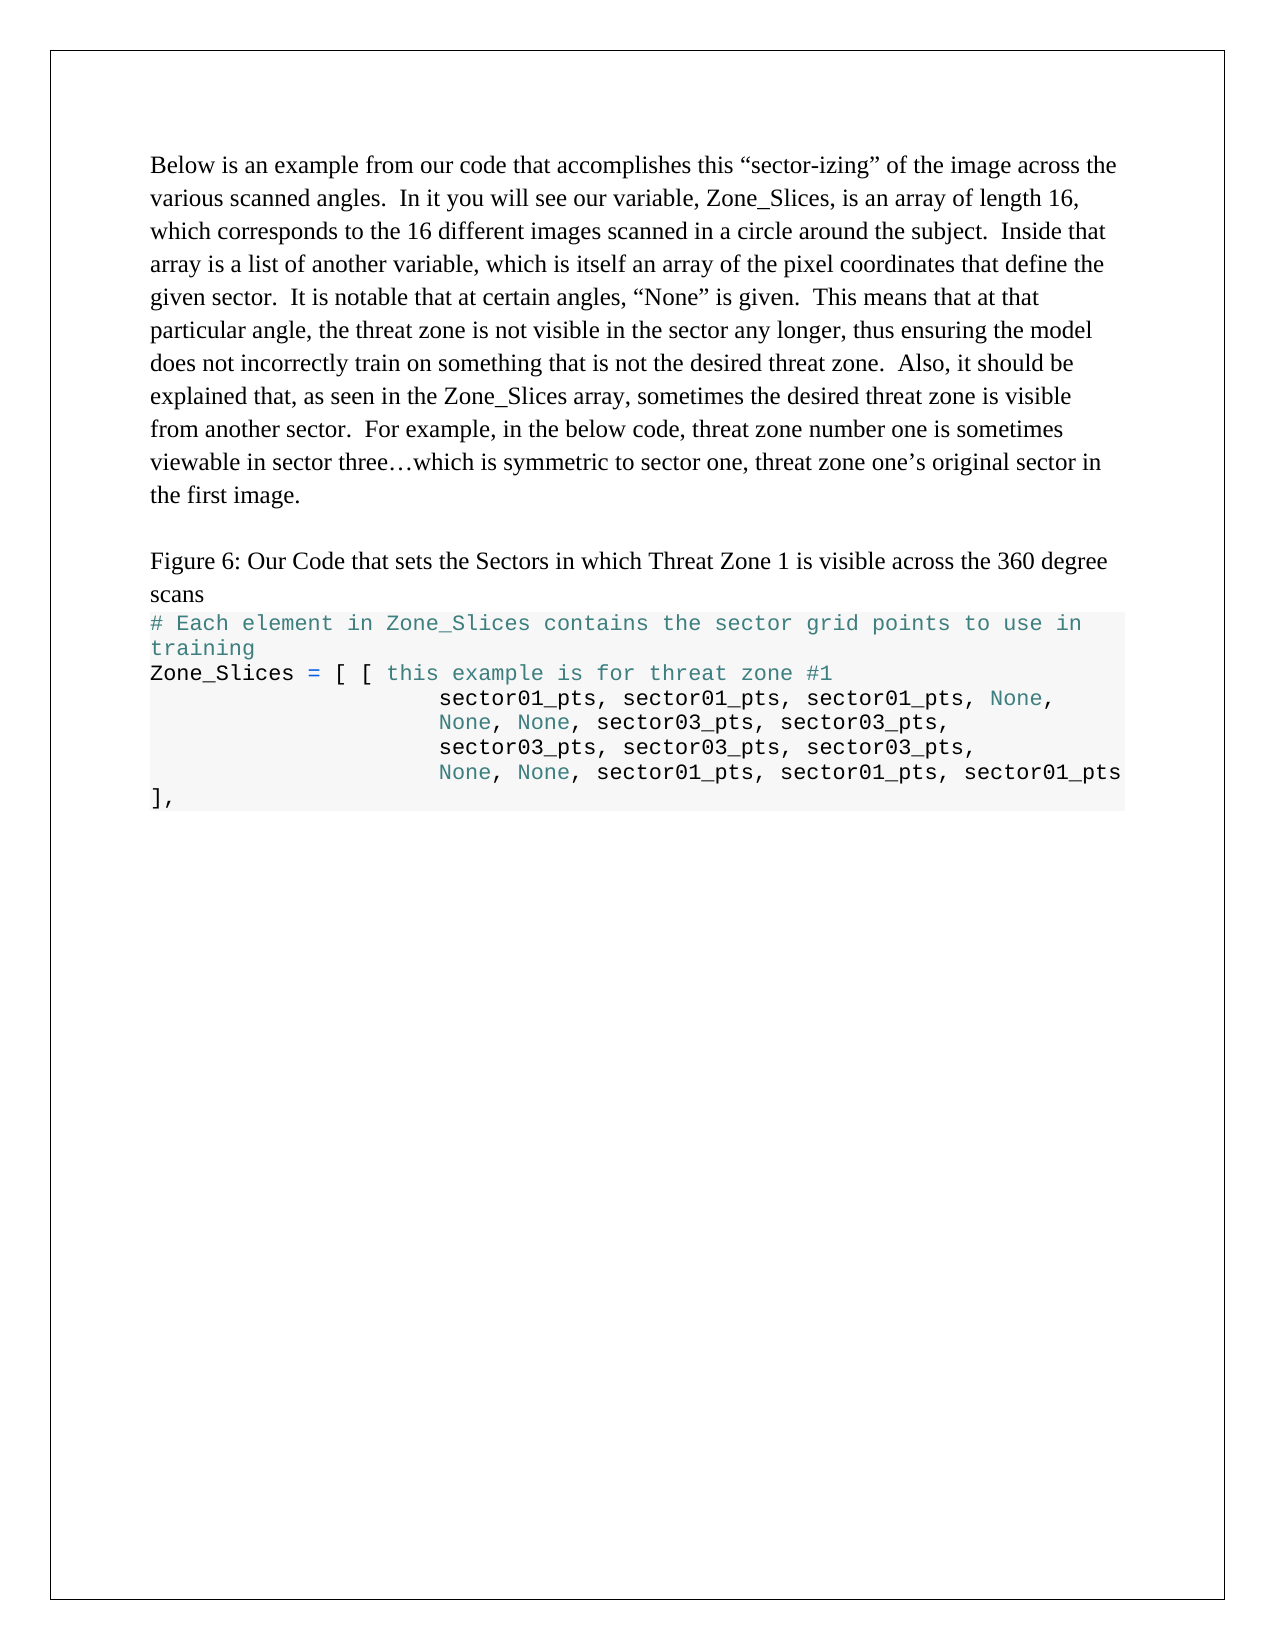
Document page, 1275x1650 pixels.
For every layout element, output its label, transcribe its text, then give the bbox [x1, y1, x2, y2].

text sector03_pts, sector03_pts, sector03_pts, [150, 736, 1125, 761]
text Below is an example from our code that accomplishes this “sector-izing” of the image across the various scanned angles. In it you will see our variable, Zone_Slices, is an array of length 16, which corresponds to the 16 different images scanned in a circle around the subject. Inside that array is a list of another variable, which is itself an array of the pixel coordinates that define the given sector. It is notable that at certain angles, “None” is given. This means that at that particular angle, the threat zone is not visible in the sector any longer, thus ensuring the model does not incorrectly train on something that is not the desired threat zone. Also, it should be explained that, as seen in the Zone_Slices array, sometimes the desired threat zone is visible from another sector. For example, in the below code, threat zone number one is sometimes viewable in sector three…which is symmetric to sector one, threat zone one’s original sector in the first image. [150, 150, 1125, 509]
text None, None, sector01_pts, sector01_pts, sector01_pts ], [150, 761, 1125, 811]
text Zone_Slices = [ [ this example is for threat zone #1 [150, 662, 1125, 687]
text None, None, sector03_pts, sector03_pts, [150, 711, 1125, 736]
text # Each element in Zone_Slices contains the sector grid points to use in training [150, 612, 1125, 662]
text Figure 6: Our Code that sets the Sectors in which Threat Zone 1 is visible across the 360 degree scans [150, 546, 1125, 608]
text sector01_pts, sector01_pts, sector01_pts, None, [150, 687, 1125, 711]
